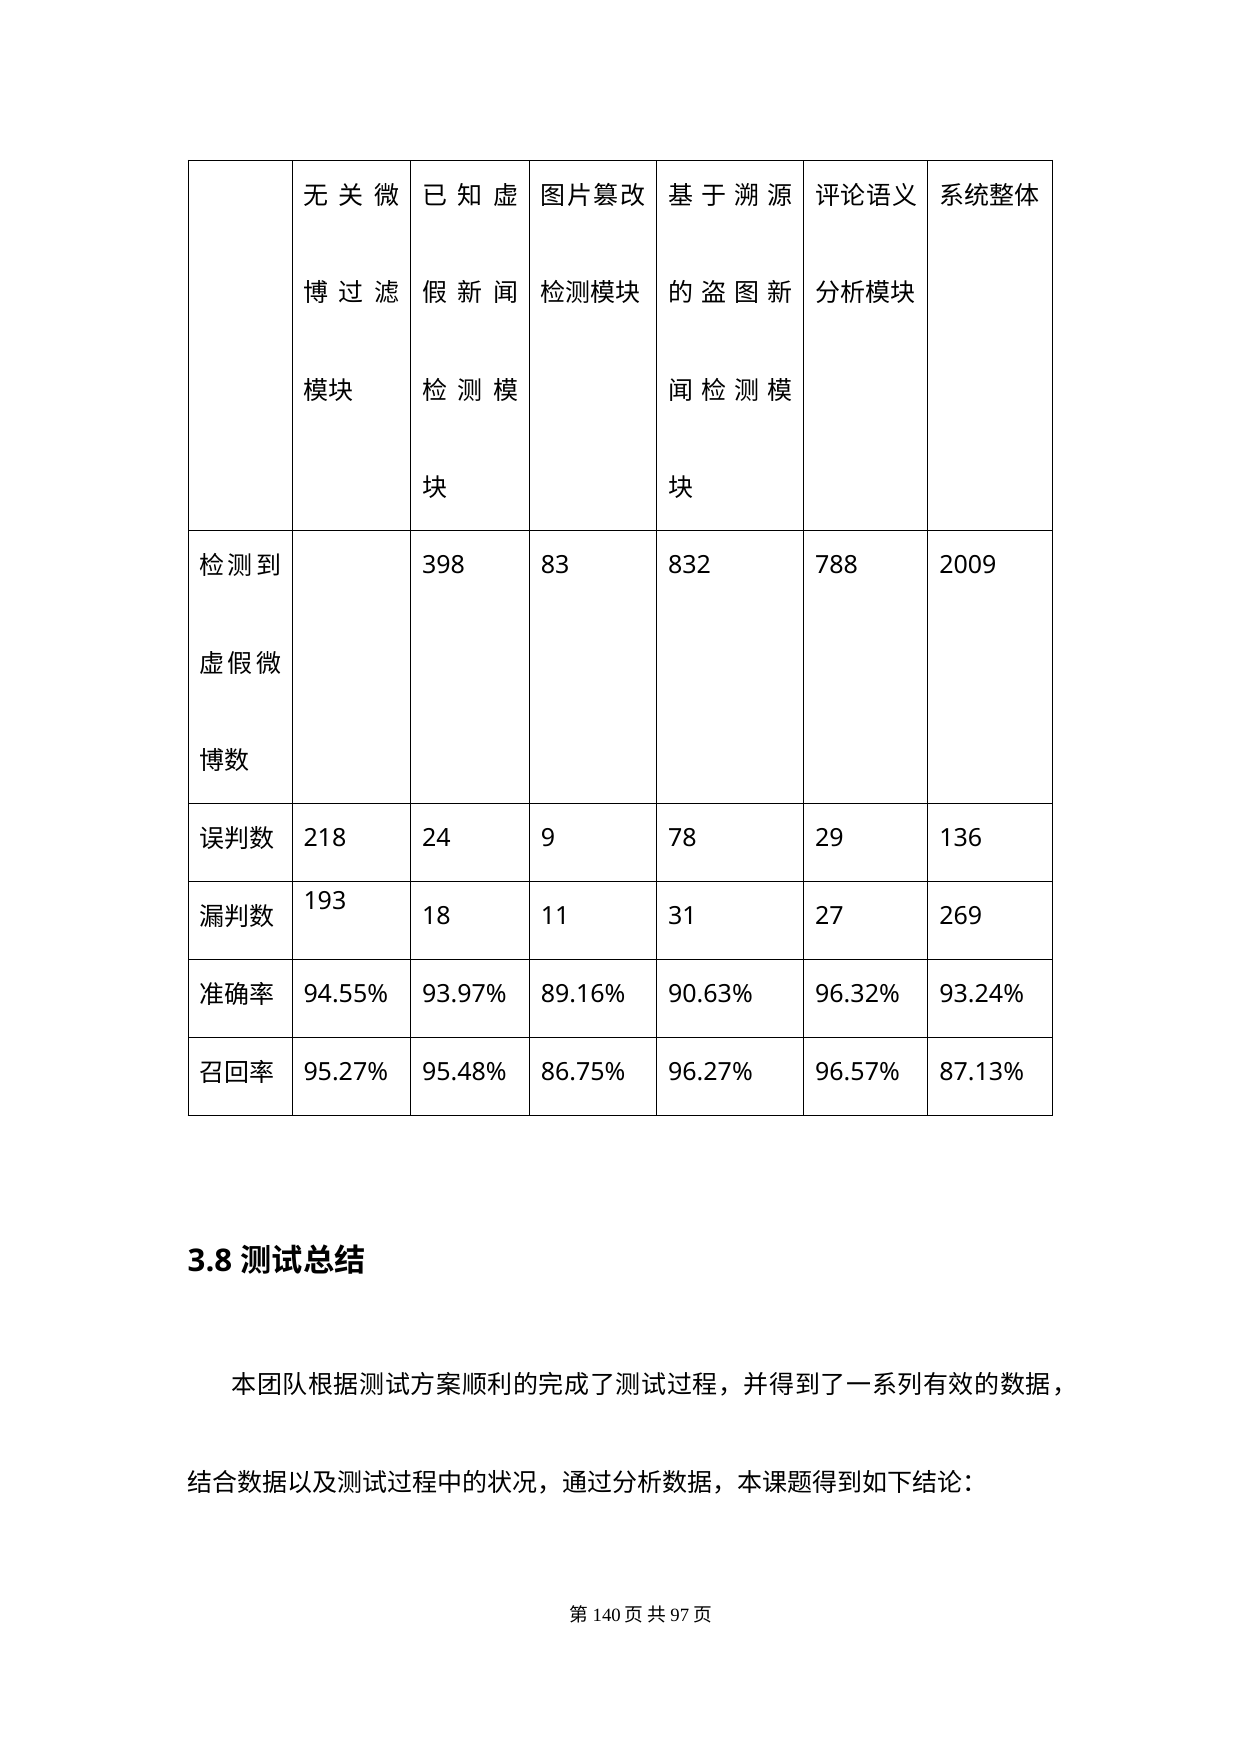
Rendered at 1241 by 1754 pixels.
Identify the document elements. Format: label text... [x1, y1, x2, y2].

table_header 已知虚假新闻检测模块 [411, 161, 529, 530]
table_cell 193 [293, 882, 410, 959]
table_header 评论语义分析模块 [804, 161, 927, 530]
table_cell 95.48% [411, 1038, 529, 1115]
table_header 图片篡改检测模块 [530, 161, 656, 530]
table_cell 89.16% [530, 960, 656, 1037]
table_cell 832 [657, 531, 803, 803]
table_cell 29 [804, 804, 927, 881]
table_cell 136 [928, 804, 1052, 881]
table_cell 2009 [928, 531, 1052, 803]
table_cell 误判数 [189, 804, 292, 881]
table_cell 93.24% [928, 960, 1052, 1037]
table_cell 准确率 [189, 960, 292, 1037]
table_cell 788 [804, 531, 927, 803]
table_cell 86.75% [530, 1038, 656, 1115]
table_cell 94.55% [293, 960, 410, 1037]
table_cell 96.27% [657, 1038, 803, 1115]
table_cell 11 [530, 882, 656, 959]
table_header 无关微博过滤模块 [293, 161, 410, 530]
table_cell 90.63% [657, 960, 803, 1037]
table_cell 漏判数 [189, 882, 292, 959]
text 本团队根据测试方案顺利的完成了测试过程，并得到了一系列有效的数据，结合数据以及测试过程中的状况，通过分析数据，本课题得到如下结论： [187, 1351, 1053, 1513]
table_cell 召回率 [189, 1038, 292, 1115]
table_cell 24 [411, 804, 529, 881]
table_cell 398 [411, 531, 529, 803]
table_cell 95.27% [293, 1038, 410, 1115]
table_cell 78 [657, 804, 803, 881]
table_cell 31 [657, 882, 803, 959]
table_cell 检测到虚假微博数 [189, 531, 292, 803]
table_cell 83 [530, 531, 656, 803]
table_cell 9 [530, 804, 656, 881]
subtitle 3.8 测试总结 [187, 1225, 1053, 1290]
table_cell 93.97% [411, 960, 529, 1037]
table_cell 218 [293, 804, 410, 881]
table_cell 18 [411, 882, 529, 959]
table_cell 87.13% [928, 1038, 1052, 1115]
table_cell 96.32% [804, 960, 927, 1037]
table_cell [293, 531, 410, 803]
table_header [189, 161, 292, 530]
table_header 基于溯源的盗图新闻检测模块 [657, 161, 803, 530]
table_cell 96.57% [804, 1038, 927, 1115]
table_header 系统整体 [928, 161, 1052, 530]
table_cell 269 [928, 882, 1052, 959]
table_cell 27 [804, 882, 927, 959]
